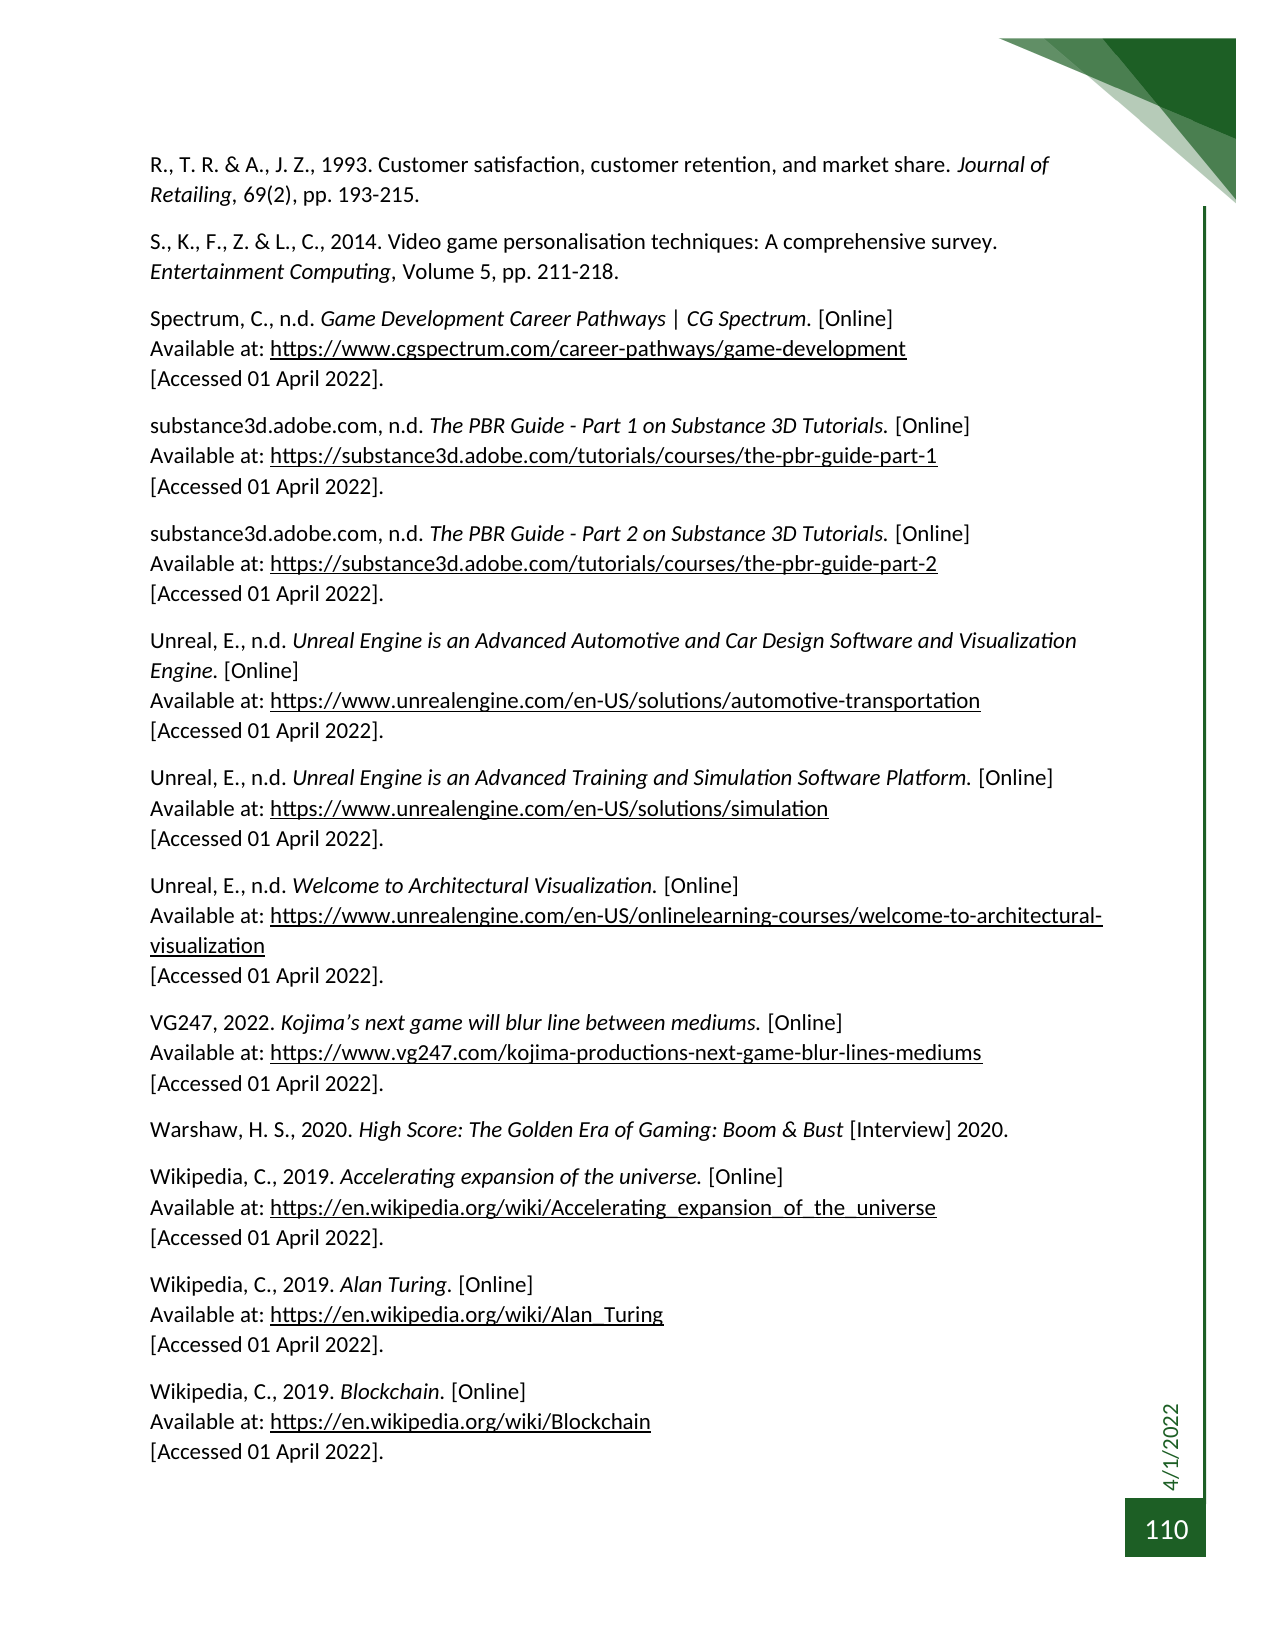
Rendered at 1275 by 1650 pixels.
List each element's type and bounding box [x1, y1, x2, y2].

picture [997, 38, 1236, 204]
